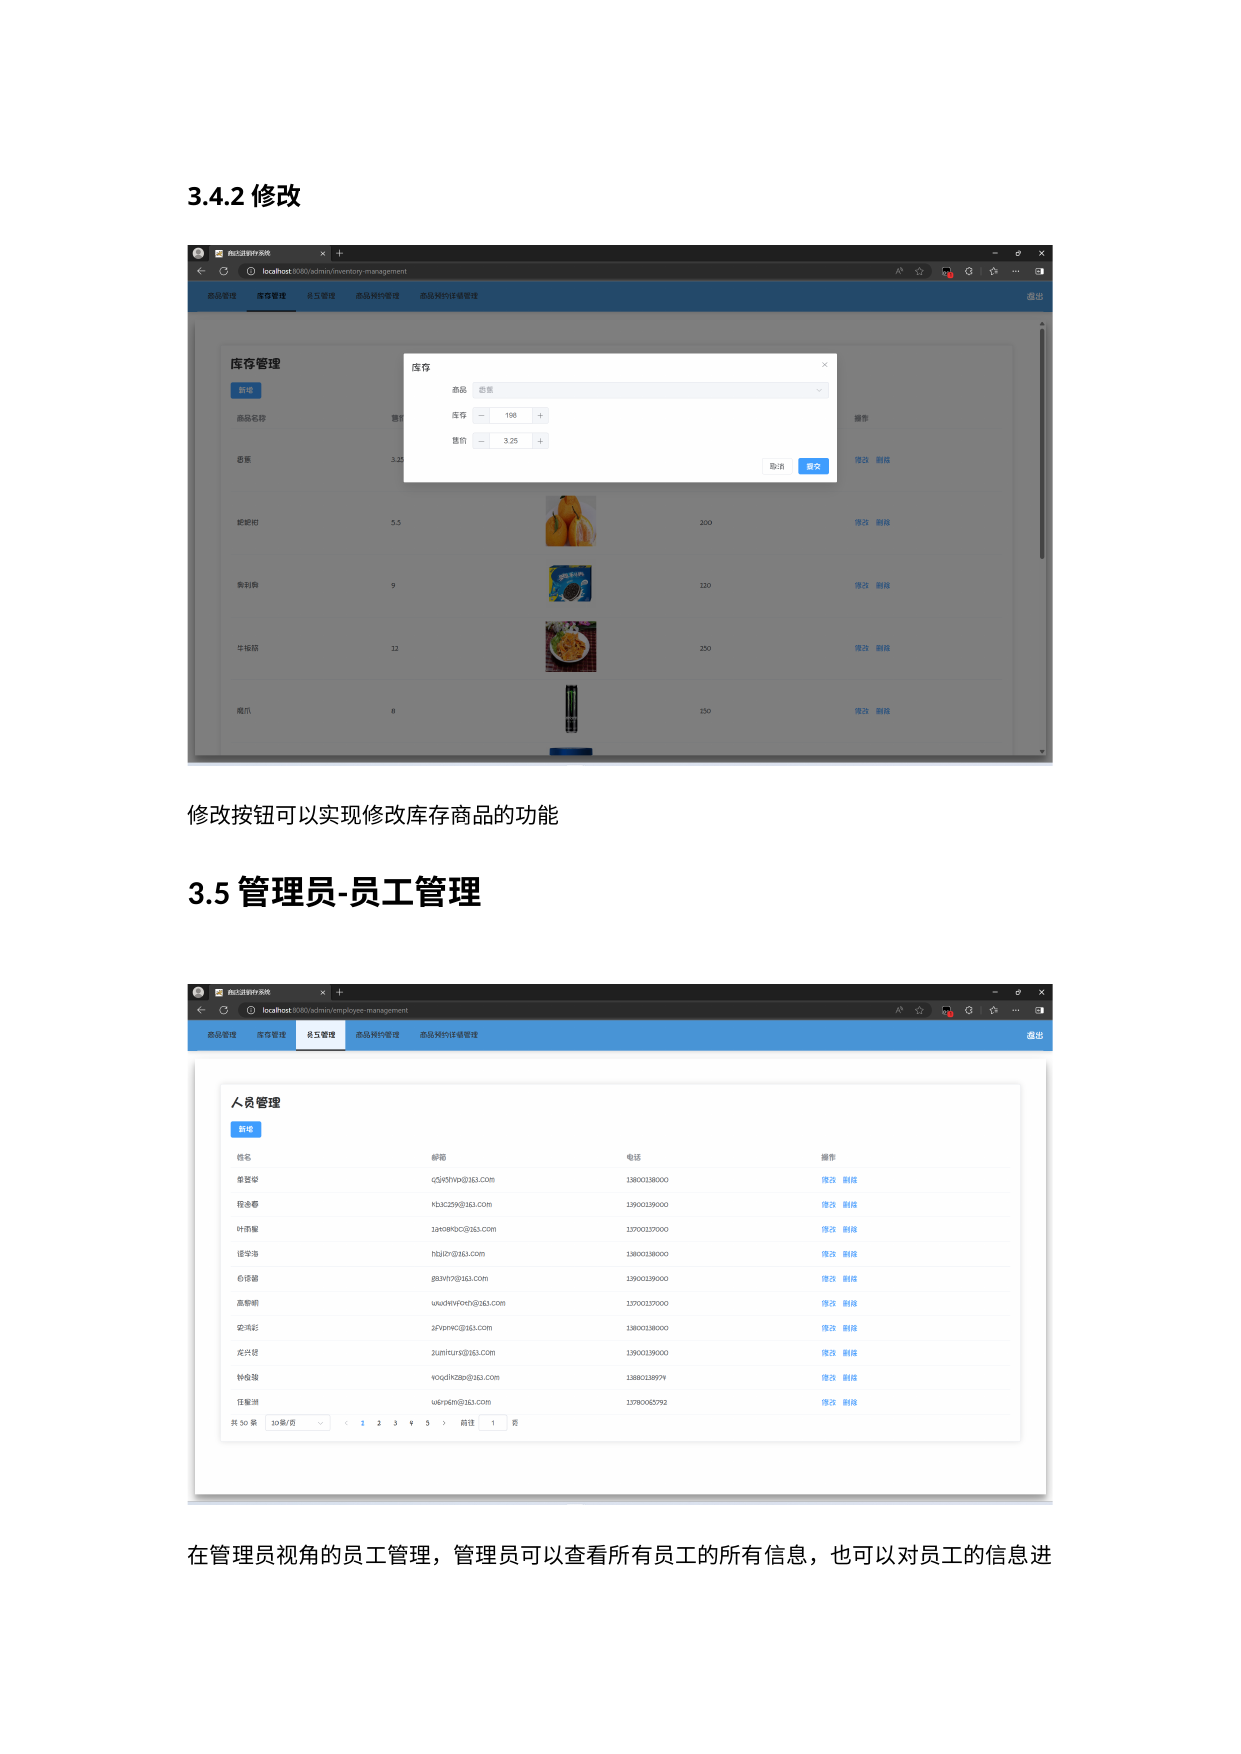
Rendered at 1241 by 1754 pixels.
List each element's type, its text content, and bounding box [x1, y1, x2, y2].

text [187, 1537, 1053, 1570]
subtitle 3.4.2 修改 [187, 162, 1053, 227]
picture [187, 984, 1053, 1505]
text 修改按钮可以实现修改库存商品的功能 [187, 798, 1053, 831]
subtitle 3.5 管理员-员工管理 [187, 858, 1053, 923]
picture [187, 245, 1053, 766]
